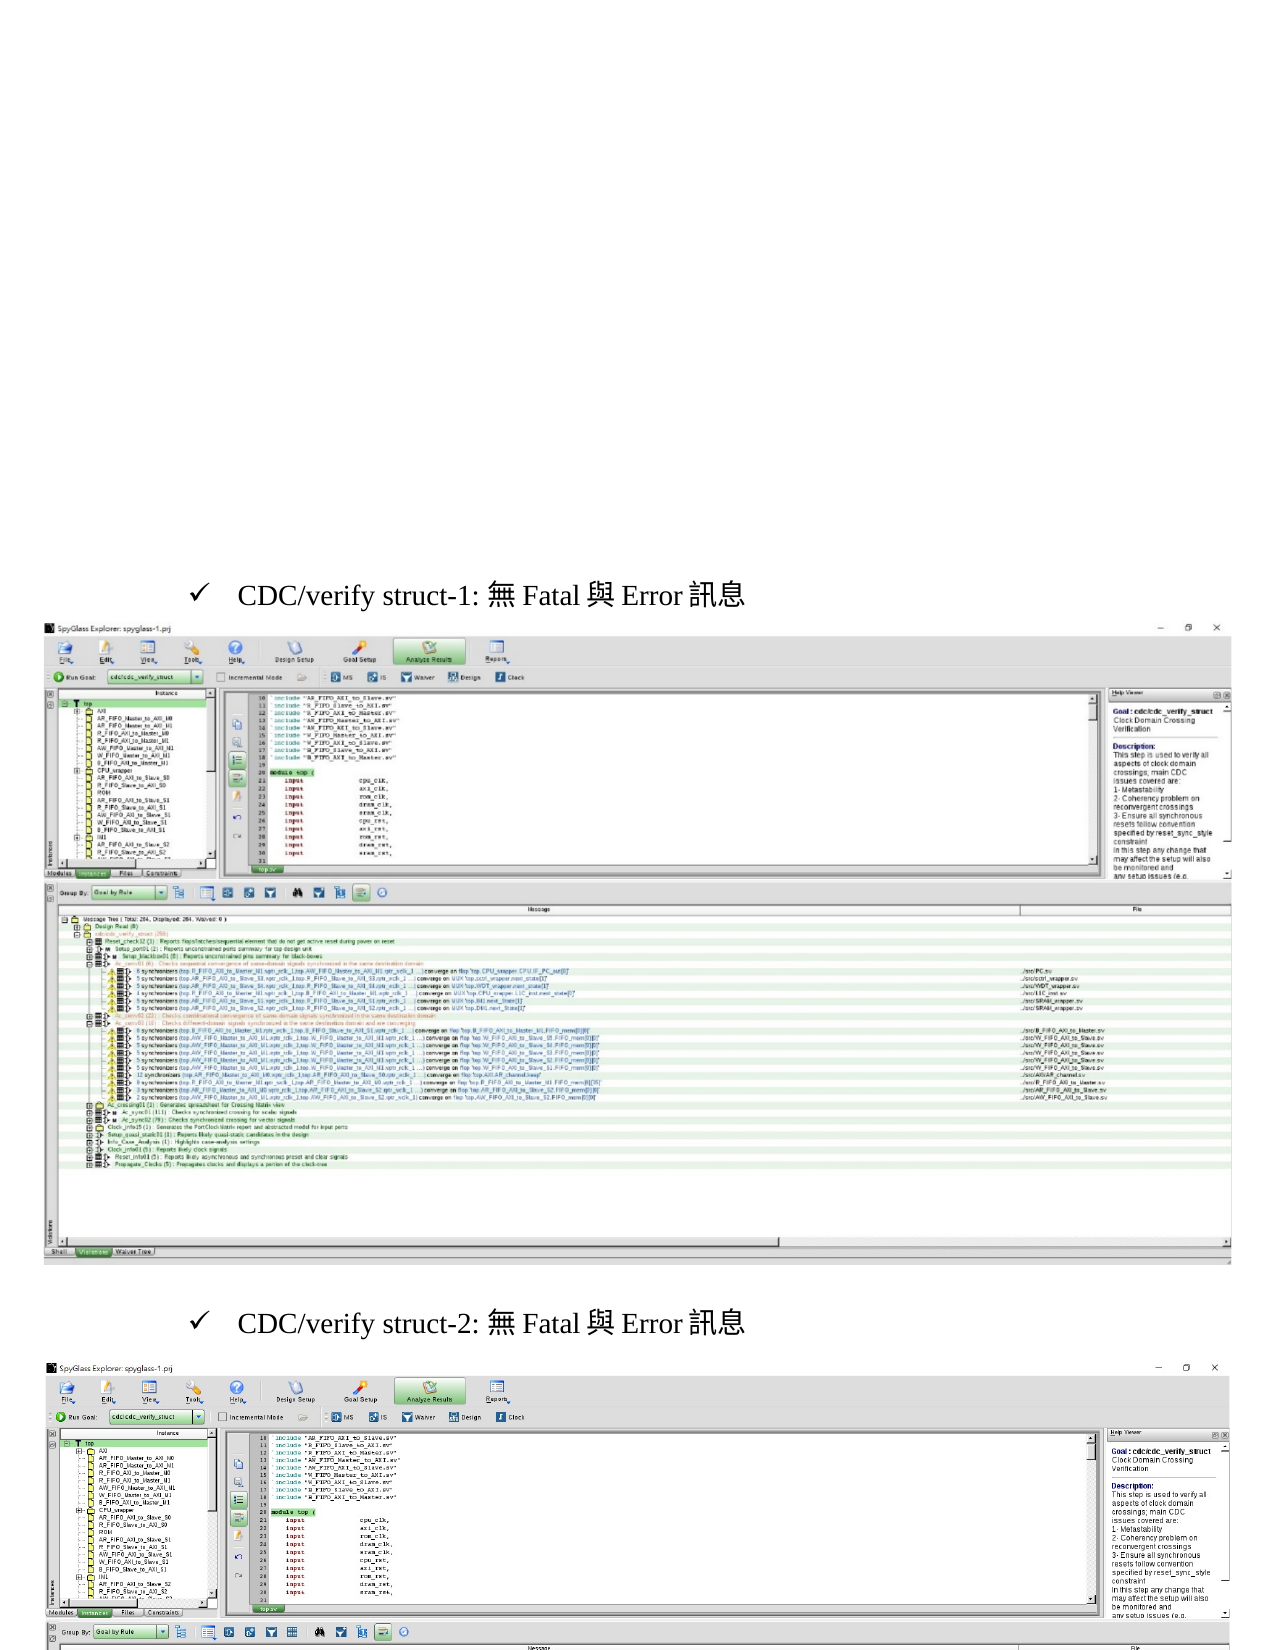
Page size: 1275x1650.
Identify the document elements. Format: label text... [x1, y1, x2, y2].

picture [45, 1361, 1230, 1650]
picture [43, 621, 1232, 1265]
list CDC/verify struct-2: 無Fatal與Error訊息 [187, 1299, 1087, 1341]
list CDC/verify struct-1: 無Fatal與Error訊息 [187, 572, 1087, 614]
